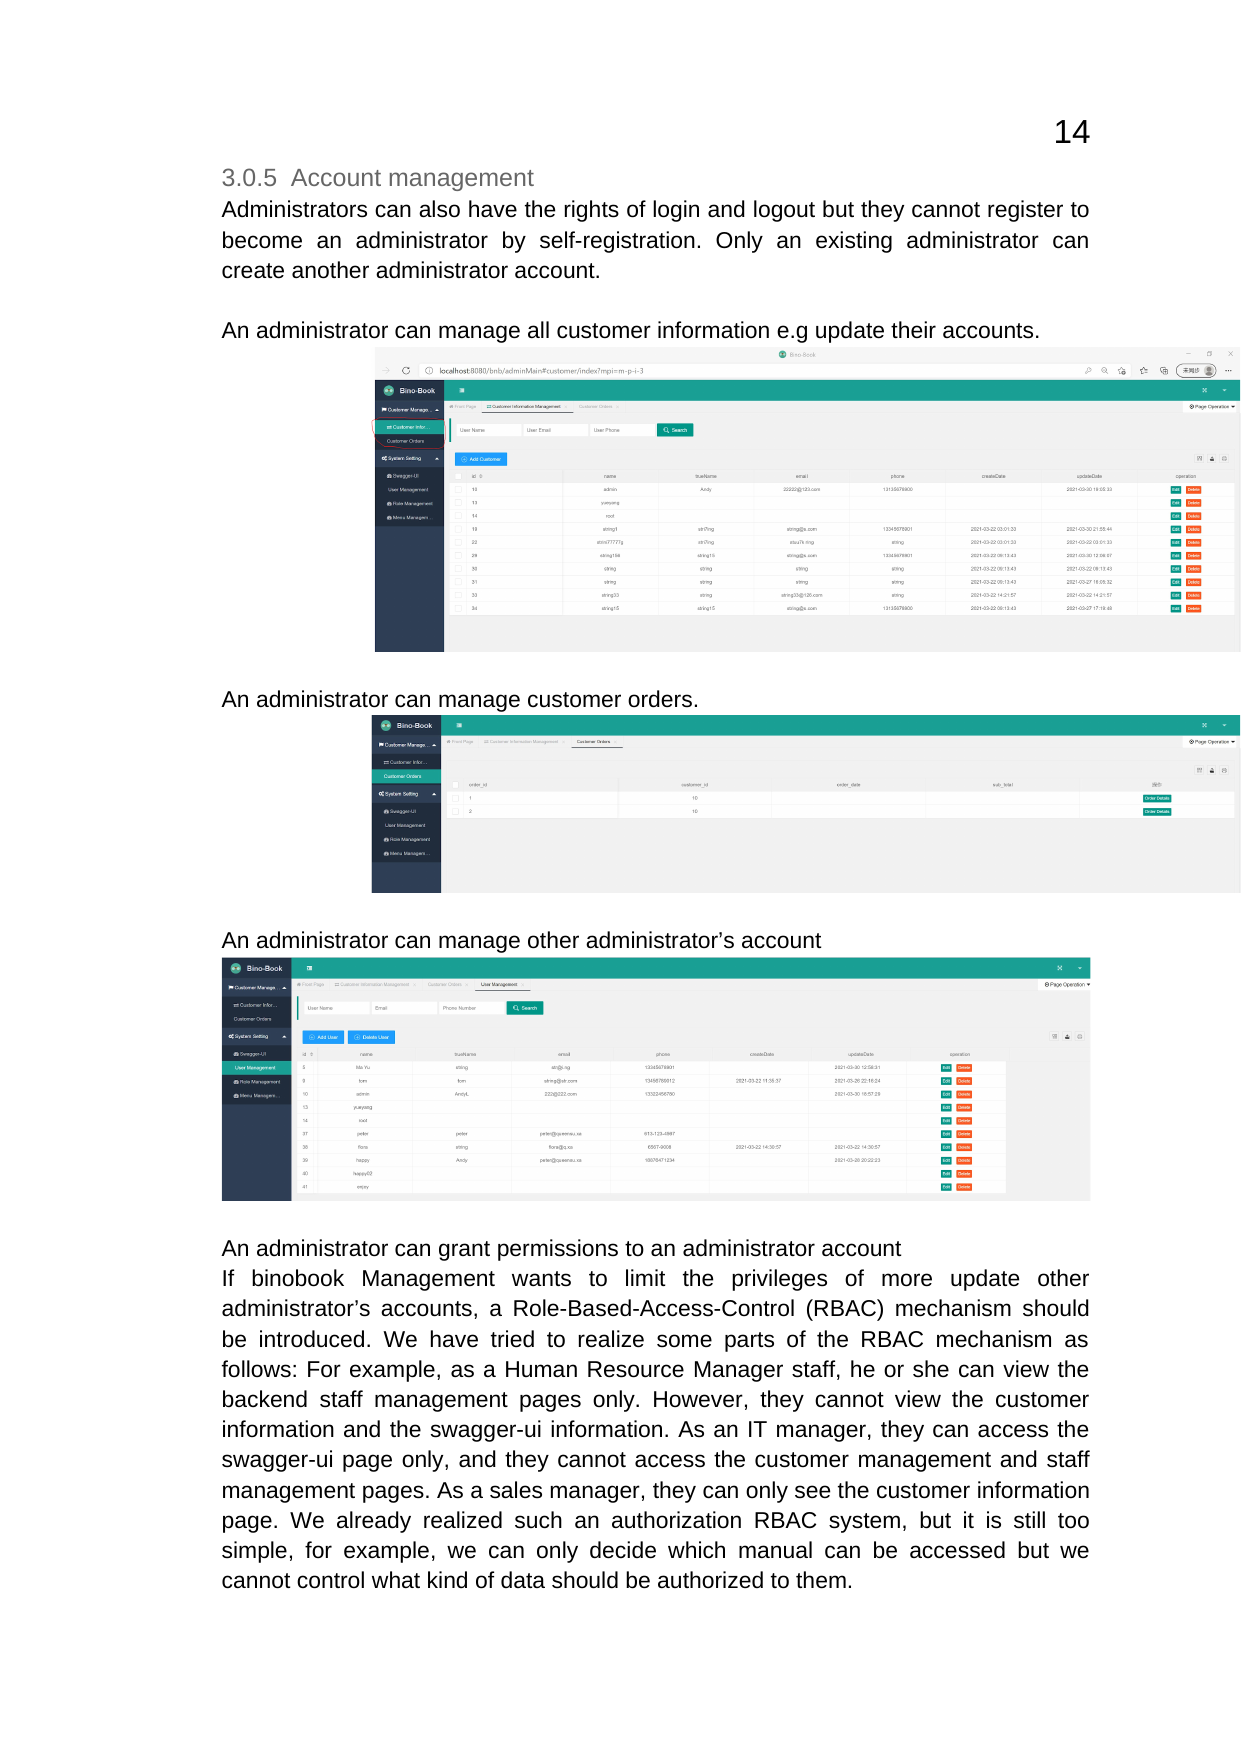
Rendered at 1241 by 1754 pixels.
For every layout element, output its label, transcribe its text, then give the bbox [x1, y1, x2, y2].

text Administrators can also have the rights of login and logout but they cannot register to become an administrator by self-registration. Only an existing administrator can create another administrator account. [221, 196, 1090, 283]
picture [371, 347, 1241, 652]
picture [221, 957, 1091, 1201]
text An administrator can grant permissions to an administrator account [221, 1235, 1090, 1261]
text An administrator can manage other administrator’s account [221, 927, 1090, 953]
text If binobook Management wants to limit the privileges of more update other administrator’s accounts, a Role-Based-Access-Control (RBAC) mechanism should be introduced. We have tried to realize some parts of the RBAC mechanism as follows: For example, as a Human Resource Manager staff, he or she can view the backend staff management pages only. However, they cannot view the customer information and the swagger-ui information. As an IT manager, they can access the swagger-ui page only, and they cannot access the customer management and staff management pages. As a sales manager, they can only see the customer information page. We already realized such an authorization RBAC system, but it is still too simple, for example, we can only decide which manual can be accessed but we cannot control what kind of data should be authorized to them. [221, 1265, 1090, 1594]
text An administrator can manage customer orders. [221, 686, 1090, 712]
text An administrator can manage all customer information e.g update their accounts. [221, 317, 1090, 343]
picture [371, 715, 1241, 893]
subtitle 3.0.5 Account management [221, 163, 1090, 192]
